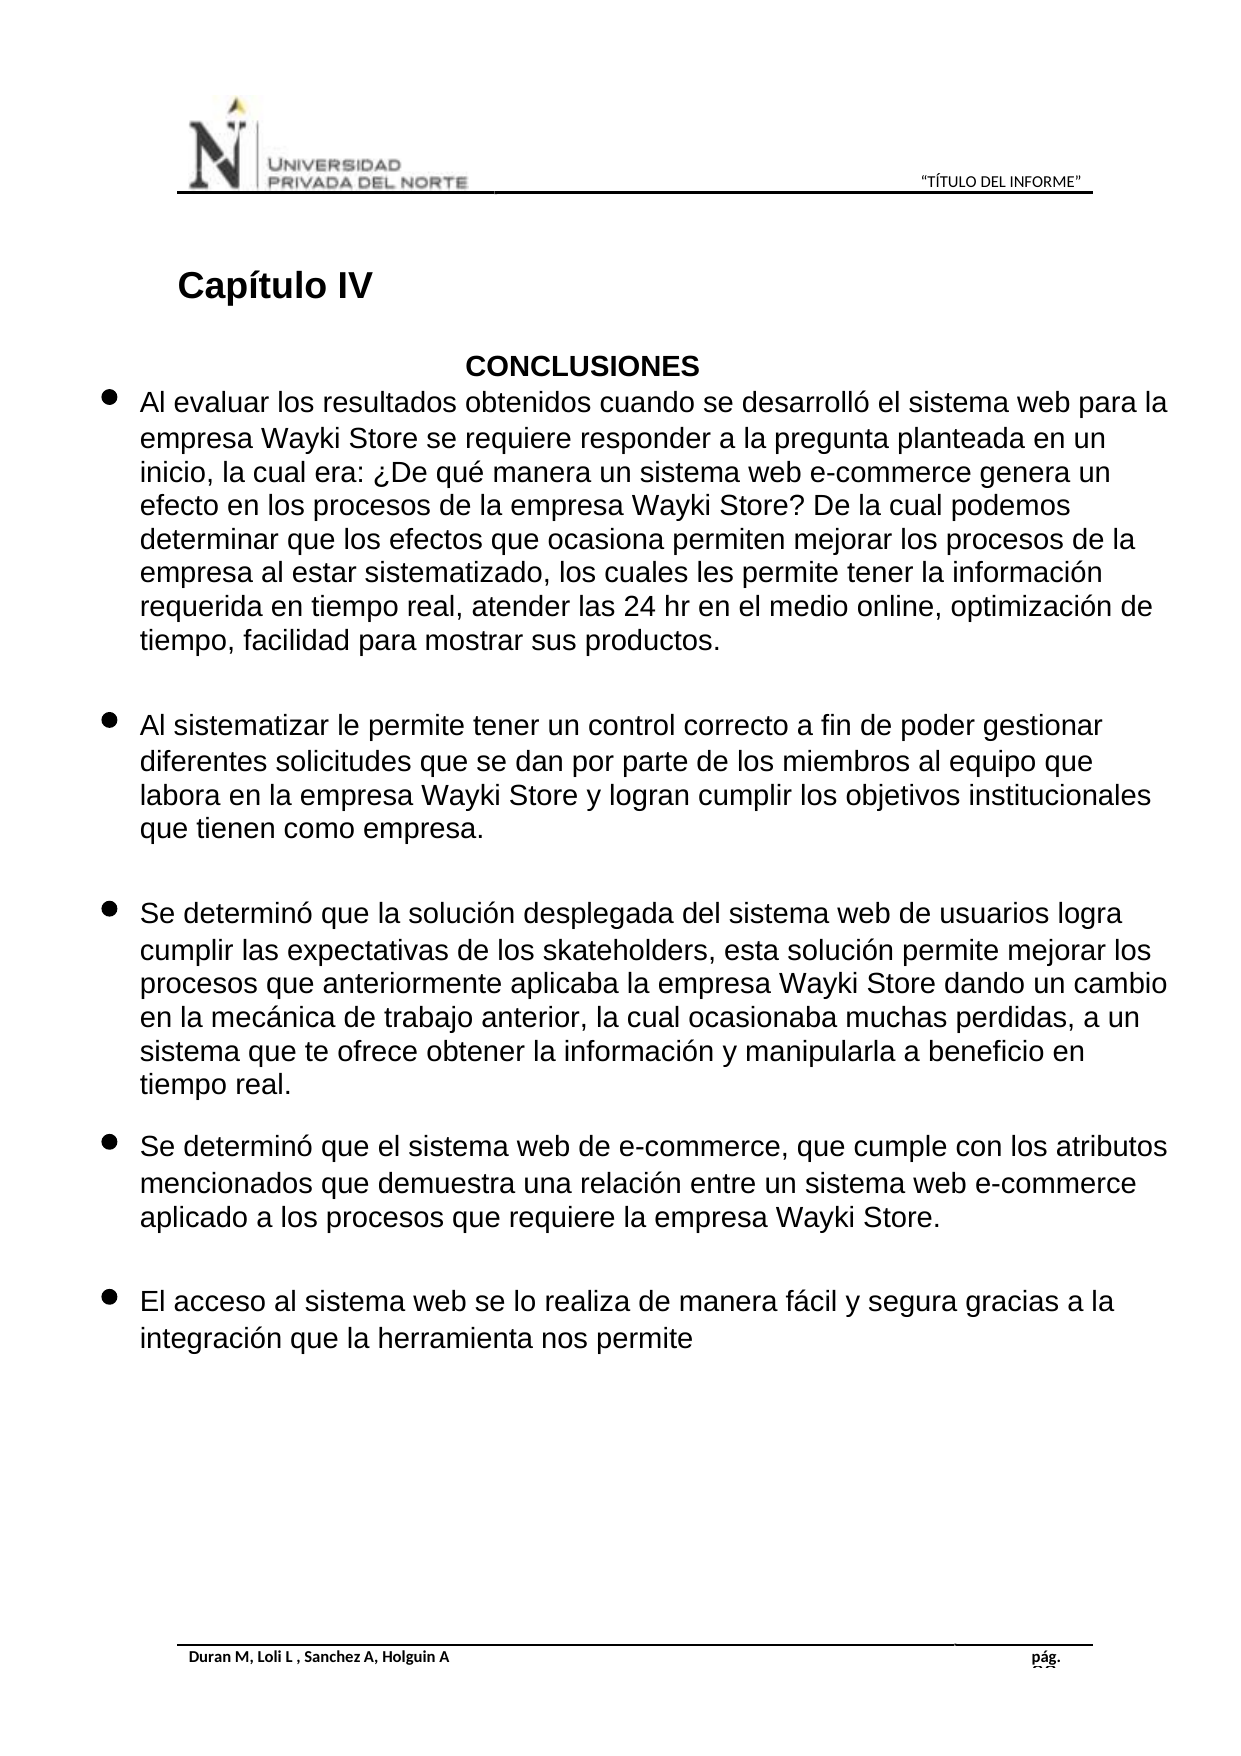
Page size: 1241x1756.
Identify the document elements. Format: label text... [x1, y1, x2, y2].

subtitle Capítulo IV [177, 263, 1180, 306]
list El acceso al sistema web se lo realiza de manera fácil y segura gracias a la integración que la herramienta nos permite [102, 1282, 1180, 1355]
list Se determinó que el sistema web de e-commerce, que cumple con los atributos mencionados que demuestra una relación entre un sistema web e-commerce aplicado a los procesos que requiere la empresa Wayki Store. [102, 1127, 1180, 1233]
list Se determinó que la solución desplegada del sistema web de usuarios logra cumplir las expectativas de los skateholders, esta solución permite mejorar los procesos que anteriormente aplicaba la empresa Wayki Store dando un cambio en la mecánica de trabajo anterior, la cual ocasionaba muchas perdidas, a un sistema que te ofrece obtener la información y manipularla a beneficio en tiempo real. [102, 894, 1180, 1101]
picture [188, 95, 469, 191]
list Al evaluar los resultados obtenidos cuando se desarrolló el sistema web para la empresa Wayki Store se requiere responder a la pregunta planteada en un inicio, la cual era: ¿De qué manera un sistema web e-commerce genera un efecto en los procesos de la empresa Wayki Store? De la cual podemos determinar que los efectos que ocasiona permiten mejorar los procesos de la empresa al estar sistematizado, los cuales les permite tener la información requerida en tiempo real, atender las 24 hr en el medio online, optimización de tiempo, facilidad para mostrar sus productos. [102, 382, 1180, 656]
subtitle CONCLUSIONES [465, 349, 1180, 382]
list Al sistematizar le permite tener un control correcto a fin de poder gestionar diferentes solicitudes que se dan por parte de los miembros al equipo que labora en la empresa Wayki Store y logran cumplir los objetivos institucionales que tienen como empresa. [102, 705, 1180, 845]
